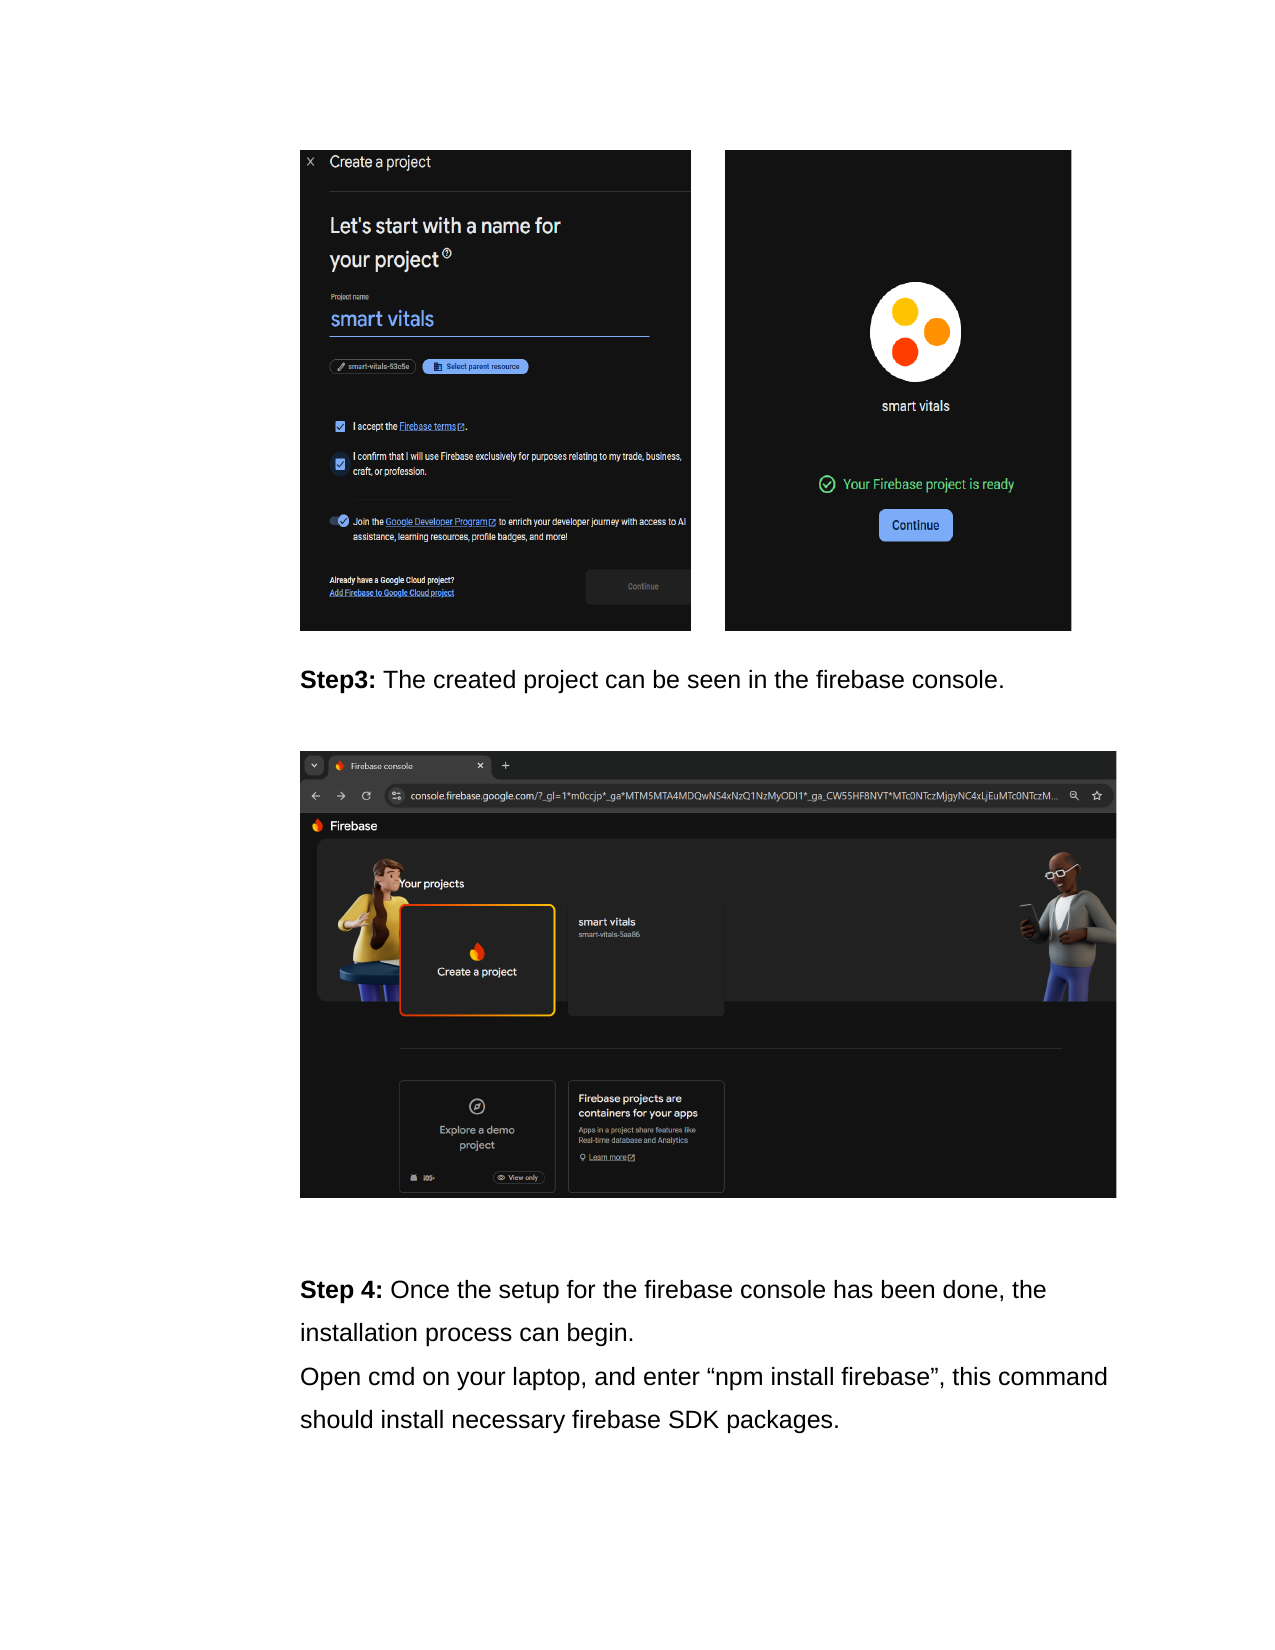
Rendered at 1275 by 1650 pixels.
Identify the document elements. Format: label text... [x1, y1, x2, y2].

list Step3: The created project can be seen in the firebase console. [300, 666, 1125, 694]
picture [300, 751, 1117, 1198]
list Step 4: Once the setup for the firebase console has been done, the installation process can begin. [300, 1275, 1125, 1347]
picture [725, 150, 1072, 631]
list Open cmd on your laptop, and enter “npm install firebase”, this command should install necessary firebase SDK packages. [300, 1362, 1125, 1433]
picture [300, 150, 691, 631]
